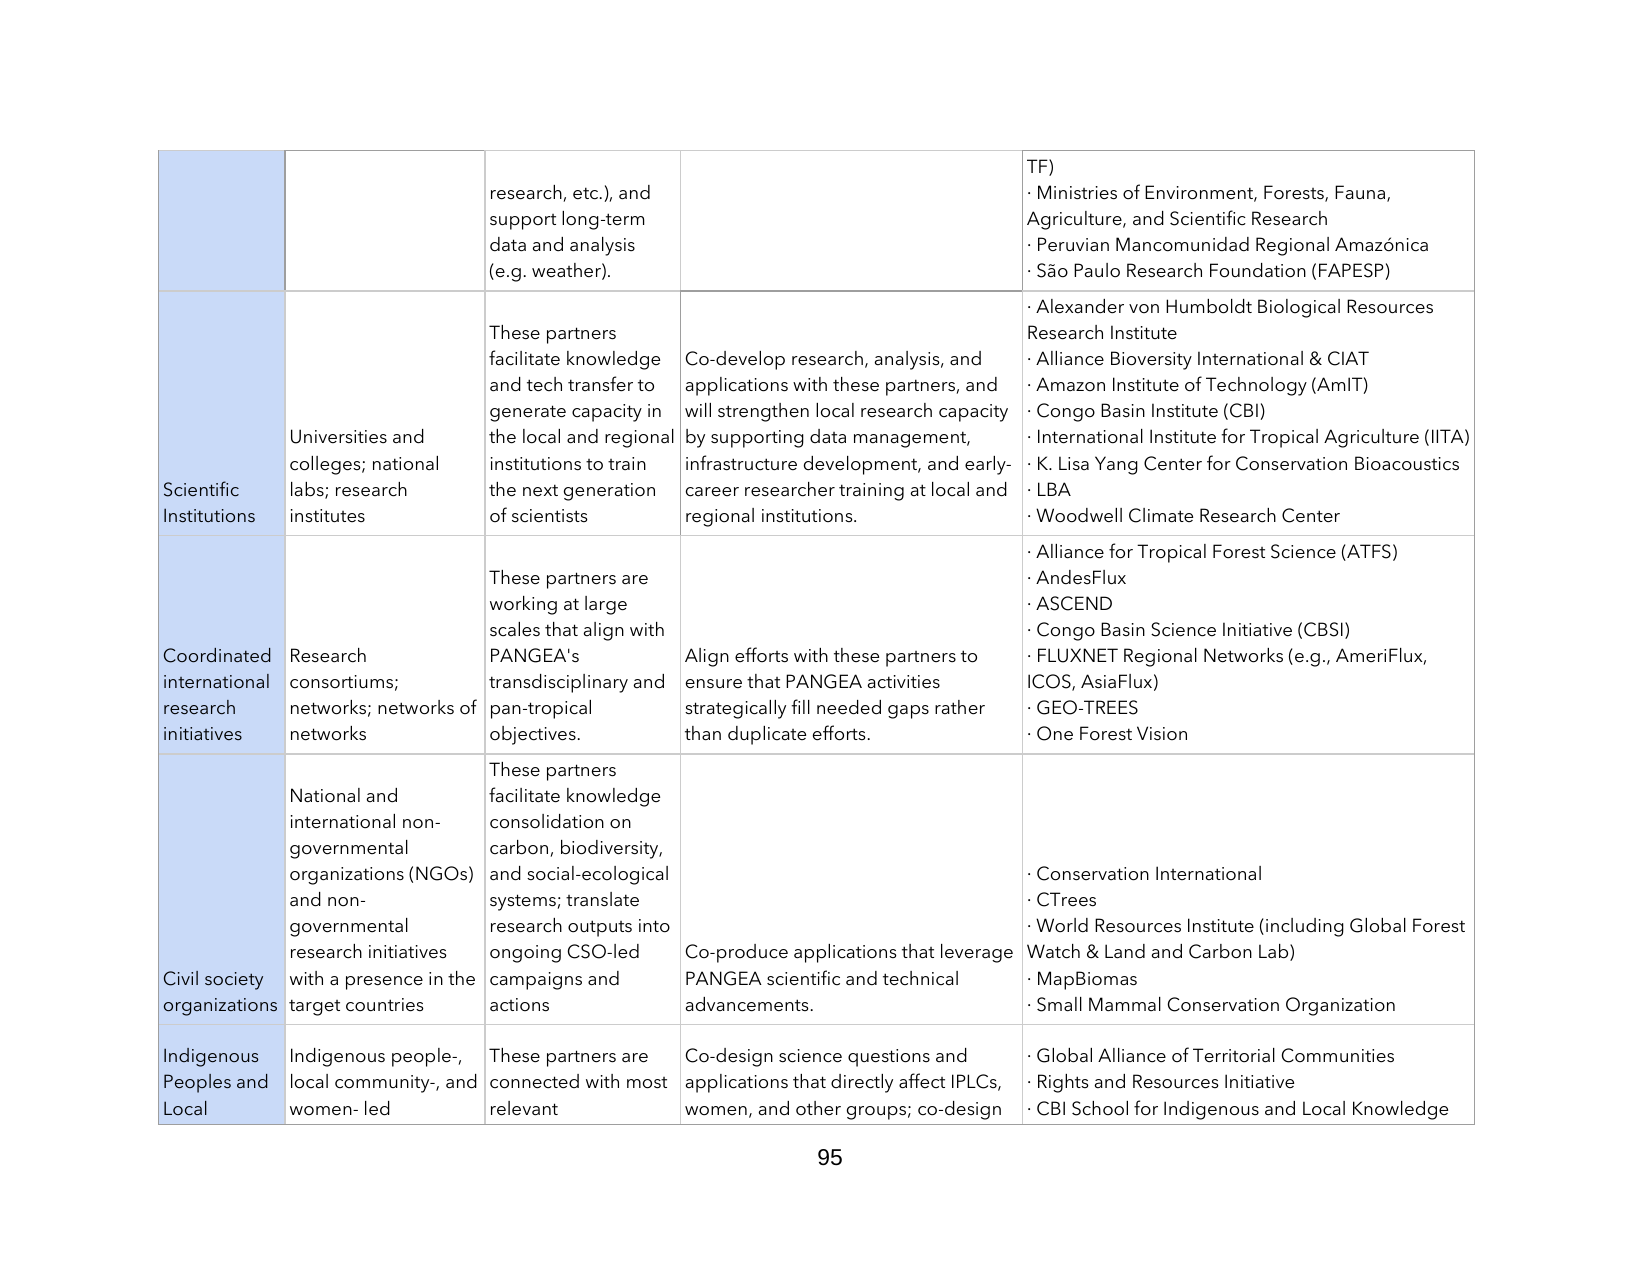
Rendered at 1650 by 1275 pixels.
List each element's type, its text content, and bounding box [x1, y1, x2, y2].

table_cell · Conservation International · CTrees · World Resources Institute (including Global Forest Watch & Land and Carbon Lab) · MapBiomas · Small Mammal Conservation Organization [1023, 755, 1474, 1024]
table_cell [1023, 1025, 1474, 1124]
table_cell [286, 151, 484, 290]
table_cell Align efforts with these partners to ensure that PANGEA activities strategically fill needed gaps rather than duplicate efforts. [681, 536, 1022, 753]
table_cell Co-produce applications that leverage PANGEA scientific and technical advancements. [681, 755, 1022, 1024]
table_cell These partners are working at large scales that align with PANGEA's transdisciplinary and pan-tropical objectives. [486, 536, 680, 753]
table_cell Co-develop research, analysis, and applications with these partners, and will strengthen local research capacity by supporting data management, infrastructure development, and early-career researcher training at local and regional institutions. [681, 292, 1022, 535]
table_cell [486, 1025, 680, 1124]
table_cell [159, 151, 284, 290]
table_cell · Alexander von Humboldt Biological Resources Research Institute · Alliance Bioversity International & CIAT · Amazon Institute of Technology (AmIT) · Congo Basin Institute (CBI) · International Institute for Tropical Agriculture (IITA) · K. Lisa Yang Center for Conservation Bioacoustics · LBA · Woodwell Climate Research Center [1023, 292, 1474, 535]
table_cell Scientific Institutions [159, 292, 284, 535]
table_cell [1023, 151, 1474, 290]
table_cell Civil society organizations [159, 755, 284, 1024]
table_cell Coordinated international research initiatives [159, 536, 284, 753]
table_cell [681, 1025, 1022, 1124]
table_cell National and international non-governmental organizations (NGOs) and non-governmental research initiatives with a presence in the target countries [286, 755, 484, 1024]
table_cell · Alliance for Tropical Forest Science (ATFS) · AndesFlux · ASCEND · Congo Basin Science Initiative (CBSI) · FLUXNET Regional Networks (e.g., AmeriFlux, ICOS, AsiaFlux) · GEO-TREES · One Forest Vision [1023, 536, 1474, 753]
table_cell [159, 1025, 284, 1124]
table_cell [681, 151, 1022, 290]
table_cell Universities and colleges; national labs; research institutes [286, 292, 484, 535]
table_cell These partners facilitate knowledge consolidation on carbon, biodiversity, and social-ecological systems; translate research outputs into ongoing CSO-led campaigns and actions [486, 755, 680, 1024]
table_cell Research consortiums; networks; networks of networks [286, 536, 484, 753]
table_cell These partners facilitate knowledge and tech transfer to generate capacity in the local and regional institutions to train the next generation of scientists [486, 292, 680, 535]
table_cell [286, 1025, 484, 1124]
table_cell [486, 151, 680, 290]
